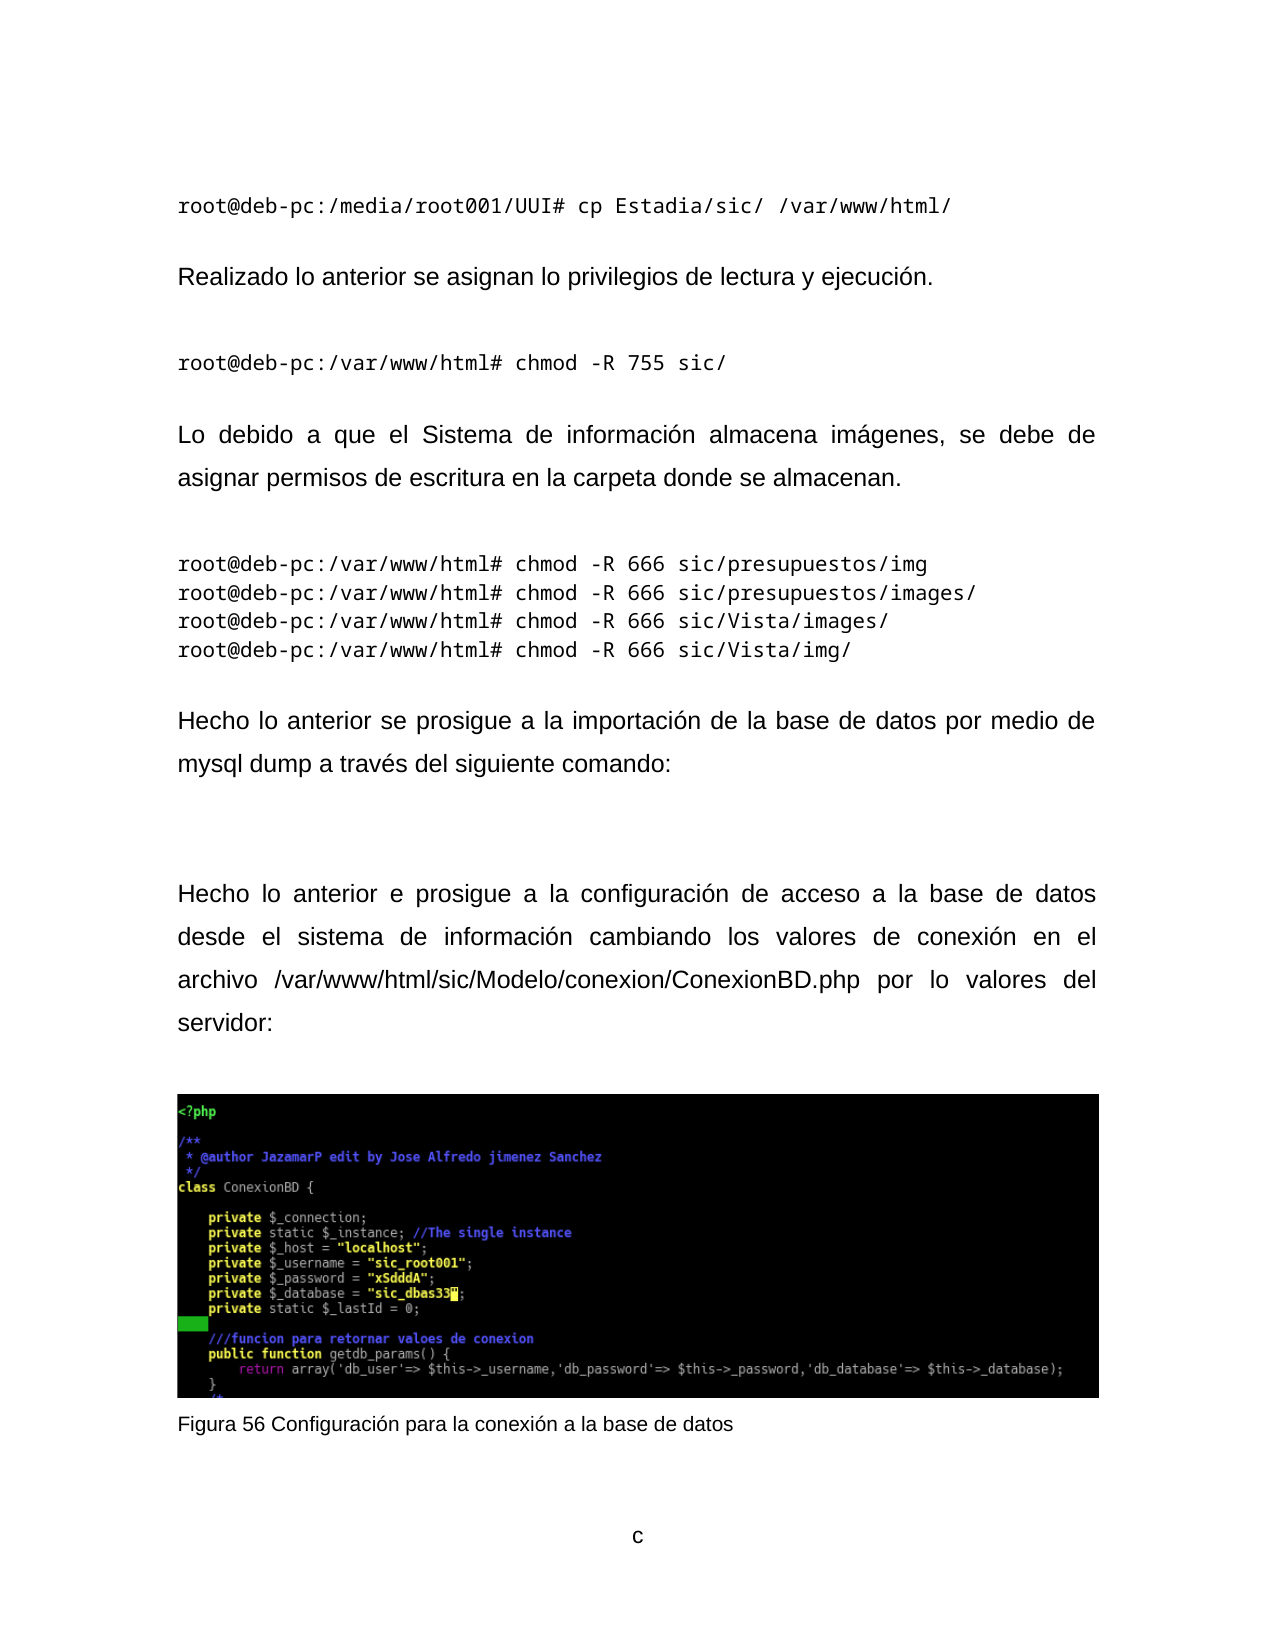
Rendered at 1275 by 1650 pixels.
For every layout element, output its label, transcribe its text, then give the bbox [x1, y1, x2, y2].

text root@deb-pc:/var/www/html# chmod -R 666 sic/presupuestos/images/ [177, 578, 1098, 606]
text root@deb-pc:/var/www/html# chmod -R 666 sic/presupuestos/img [177, 549, 1098, 578]
text Hecho lo anterior e prosigue a la configuración de acceso a la base de datos desde el sistema de información cambiando los valores de conexión en el archivo /var/www/html/sic/Modelo/conexion/ConexionBD.php por lo valores del servidor: [177, 879, 1098, 1037]
text Hecho lo anterior se prosigue a la importación de la base de datos por medio de mysql dump a través del siguiente comando: [177, 706, 1098, 778]
text root@deb-pc:/var/www/html# chmod -R 666 sic/Vista/images/ [177, 606, 1098, 635]
text root@deb-pc:/media/root001/UUI# cp Estadia/sic/ /var/www/html/ [177, 191, 1098, 219]
text root@deb-pc:/var/www/html# chmod -R 755 sic/ [177, 348, 1098, 377]
picture [177, 1094, 1099, 1398]
text Realizado lo anterior se asignan lo privilegios de lectura y ejecución. [177, 262, 1098, 291]
text Figura 56 Configuración para la conexión a la base de datos [177, 1412, 1098, 1436]
text Lo debido a que el Sistema de información almacena imágenes, se debe de asignar permisos de escritura en la carpeta donde se almacenan. [177, 420, 1098, 492]
text root@deb-pc:/var/www/html# chmod -R 666 sic/Vista/img/ [177, 635, 1098, 663]
